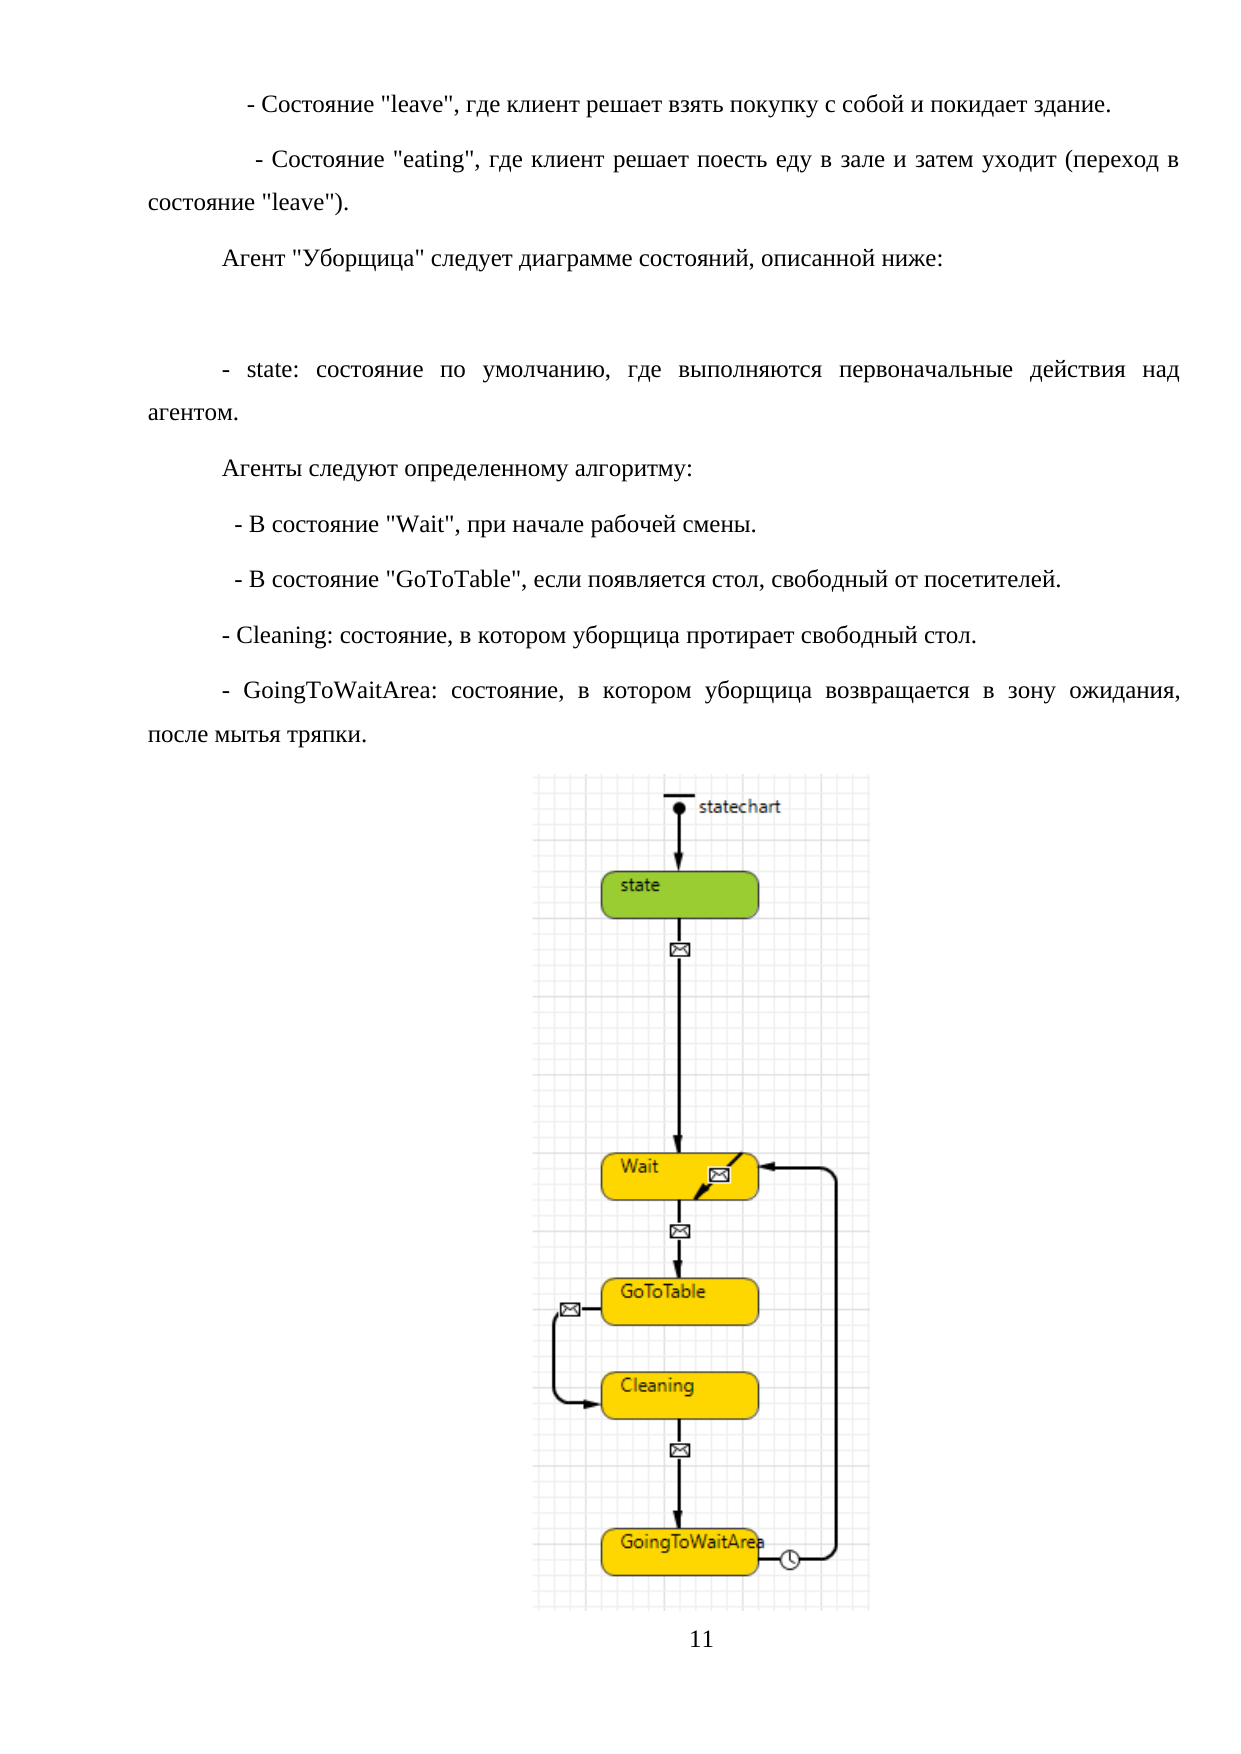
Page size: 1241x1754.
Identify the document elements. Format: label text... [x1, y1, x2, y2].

text - Состояние "eating", где клиент решает поесть еду в зале и затем уходит (переход в состояние "leave"). [148, 144, 1181, 216]
text - Состояние "leave", где клиент решает взять покупку с собой и покидает здание. [148, 89, 1181, 117]
text Агент "Уборщица" следует диаграмме состояний, описанной ниже: [148, 243, 1181, 272]
text - В состояние "GoToTable", если появляется стол, свободный от посетителей. [148, 564, 1181, 593]
text - Cleaning: состояние, в котором уборщица протирает свободный стол. [148, 620, 1181, 649]
text Агенты следуют определенному алгоритму: [148, 453, 1181, 482]
text - GoingToWaitArea: состояние, в котором уборщица возвращается в зону ожидания, после мытья тряпки. [148, 676, 1181, 747]
picture [532, 774, 871, 1611]
text - В состояние "Wait", при начале рабочей смены. [148, 509, 1181, 537]
text - state: состояние по умолчанию, где выполняются первоначальные действия над агентом. [148, 354, 1181, 426]
